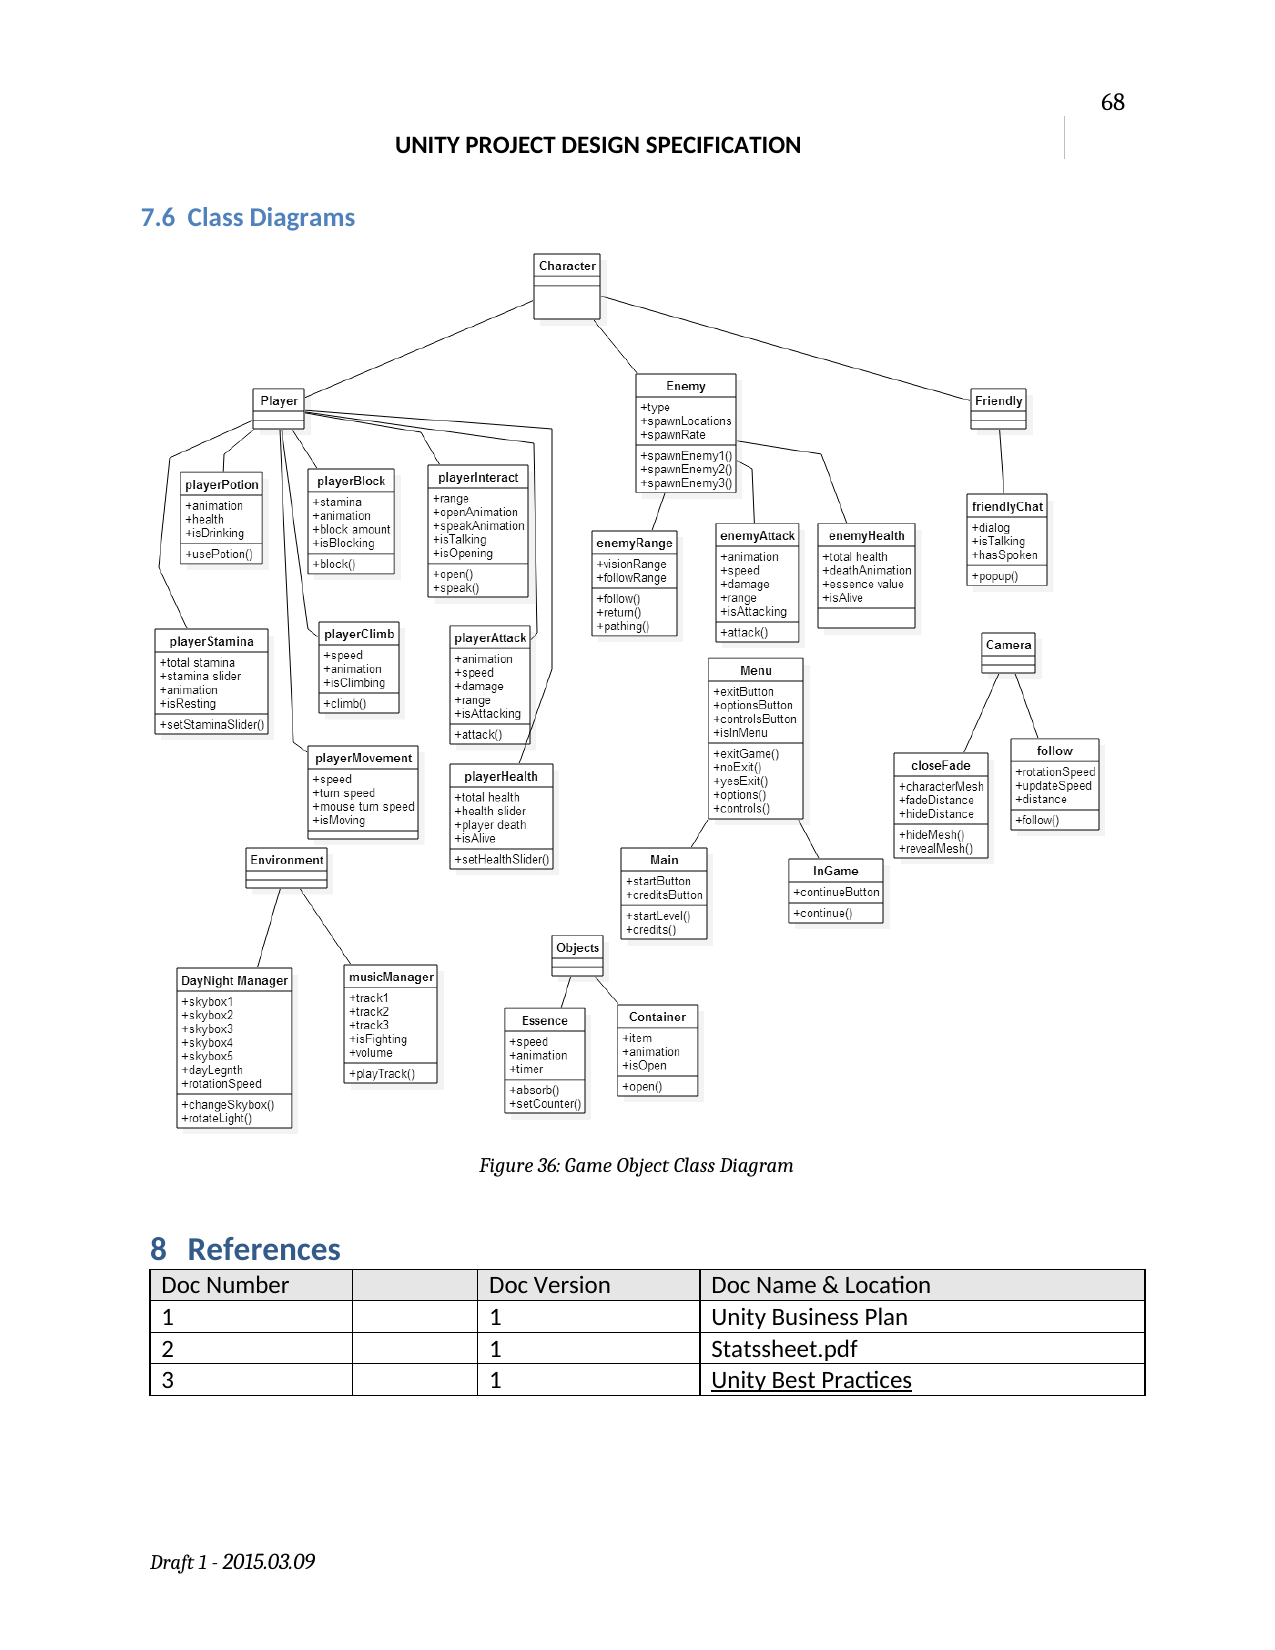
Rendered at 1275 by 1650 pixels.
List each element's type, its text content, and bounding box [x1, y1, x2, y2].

table_cell Statssheet.pdf [701, 1333, 1144, 1363]
text Figure 36: Game Object Class Diagram [150, 1154, 1125, 1178]
table_cell [353, 1364, 477, 1395]
table_cell Unity Business Plan [701, 1301, 1144, 1332]
table_cell [353, 1301, 477, 1332]
table_cell [353, 1333, 477, 1363]
table_cell 1 [151, 1301, 352, 1332]
table_header Doc Name & Location [701, 1270, 1144, 1300]
table_cell 1 [478, 1301, 699, 1332]
table_cell Unity Best Practices [701, 1364, 1144, 1395]
table_header Doc Version [478, 1270, 699, 1300]
table_cell 3 [151, 1364, 352, 1395]
table_header Doc Number [151, 1270, 352, 1300]
subtitle References [150, 1228, 1125, 1268]
table_cell 2 [151, 1333, 352, 1363]
subtitle Class Diagrams [141, 201, 1125, 233]
table_cell 1 [478, 1333, 699, 1363]
picture [150, 246, 1125, 1142]
table_header [353, 1270, 477, 1300]
table_cell 1 [478, 1364, 699, 1395]
